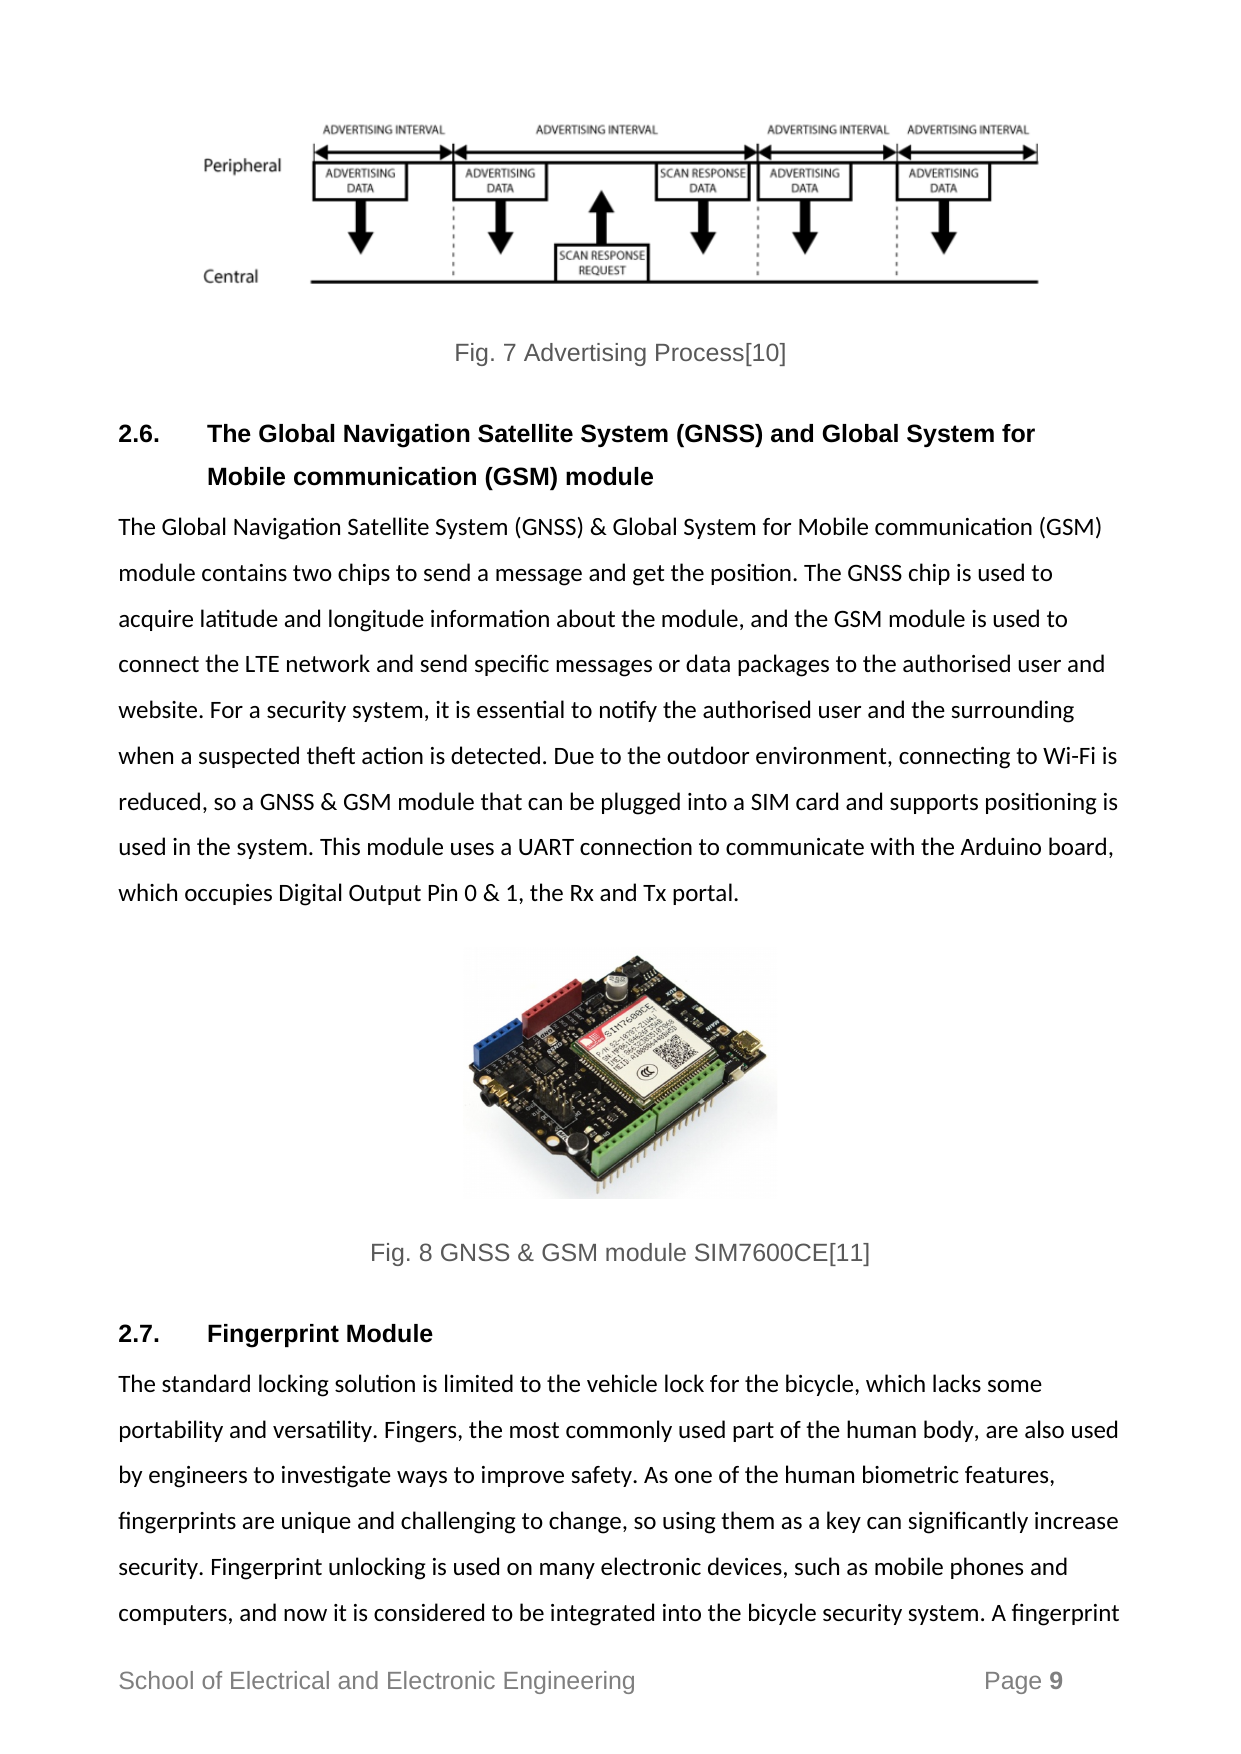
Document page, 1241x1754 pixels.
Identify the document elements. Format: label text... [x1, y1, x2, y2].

picture [187, 118, 1053, 299]
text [118, 1368, 1122, 1627]
text The Global Navigation Satellite System (GNSS) & Global System for Mobile communication (GSM) module contains two chips to send a message and get the position. The GNSS chip is used to acquire latitude and longitude information about the module, and the GSM module is used to connect the LTE network and send specific messages or data packages to the authorised user and website. For a security system, it is essential to notify the authorised user and the surrounding when a suspected theft action is detected. Due to the outdoor environment, connecting to Wi-Fi is reduced, so a GNSS & GSM module that can be plugged into a SIM card and supports positioning is used in the system. This module uses a UART connection to communicate with the Arduino board, which occupies Digital Output Pin 0 & 1, the Rx and Tx portal. [118, 511, 1122, 908]
subtitle Fingerprint Module [118, 1319, 1122, 1347]
picture [462, 947, 778, 1199]
subtitle The Global Navigation Satellite System (GNSS) and Global System for Mobile communication (GSM) module [118, 419, 1122, 491]
